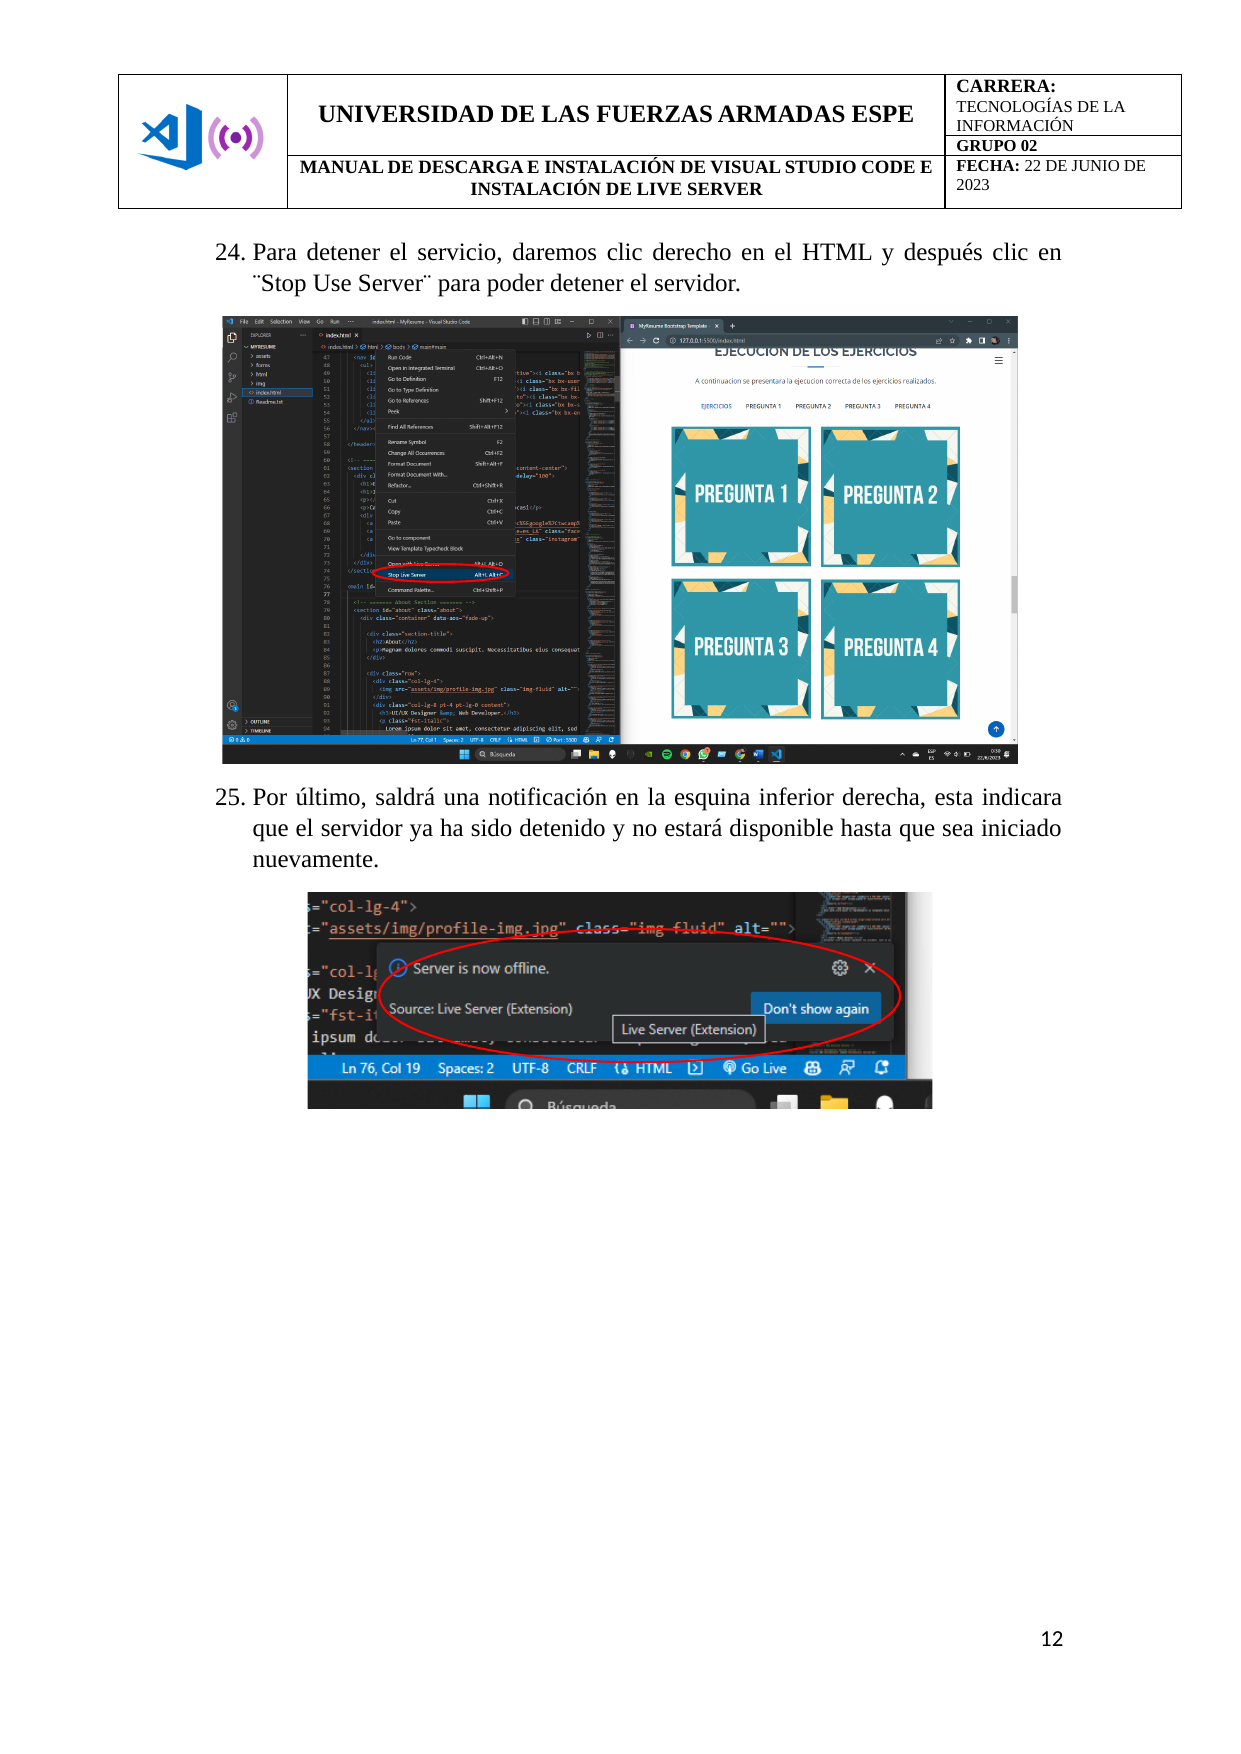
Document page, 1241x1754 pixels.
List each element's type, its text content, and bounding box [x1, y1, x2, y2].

picture [307, 892, 933, 1109]
list Para detener el servicio, daremos clic derecho en el HTML y después clic en ¨Stop Use Server¨ para poder detener el servidor. [215, 237, 1063, 297]
picture [130, 97, 277, 181]
list Por último, saldrá una notificación en la esquina inferior derecha, esta indicara que el servidor ya ha sido detenido y no estará disponible hasta que sea iniciado nuevamente. [215, 782, 1063, 873]
picture [222, 316, 1018, 764]
